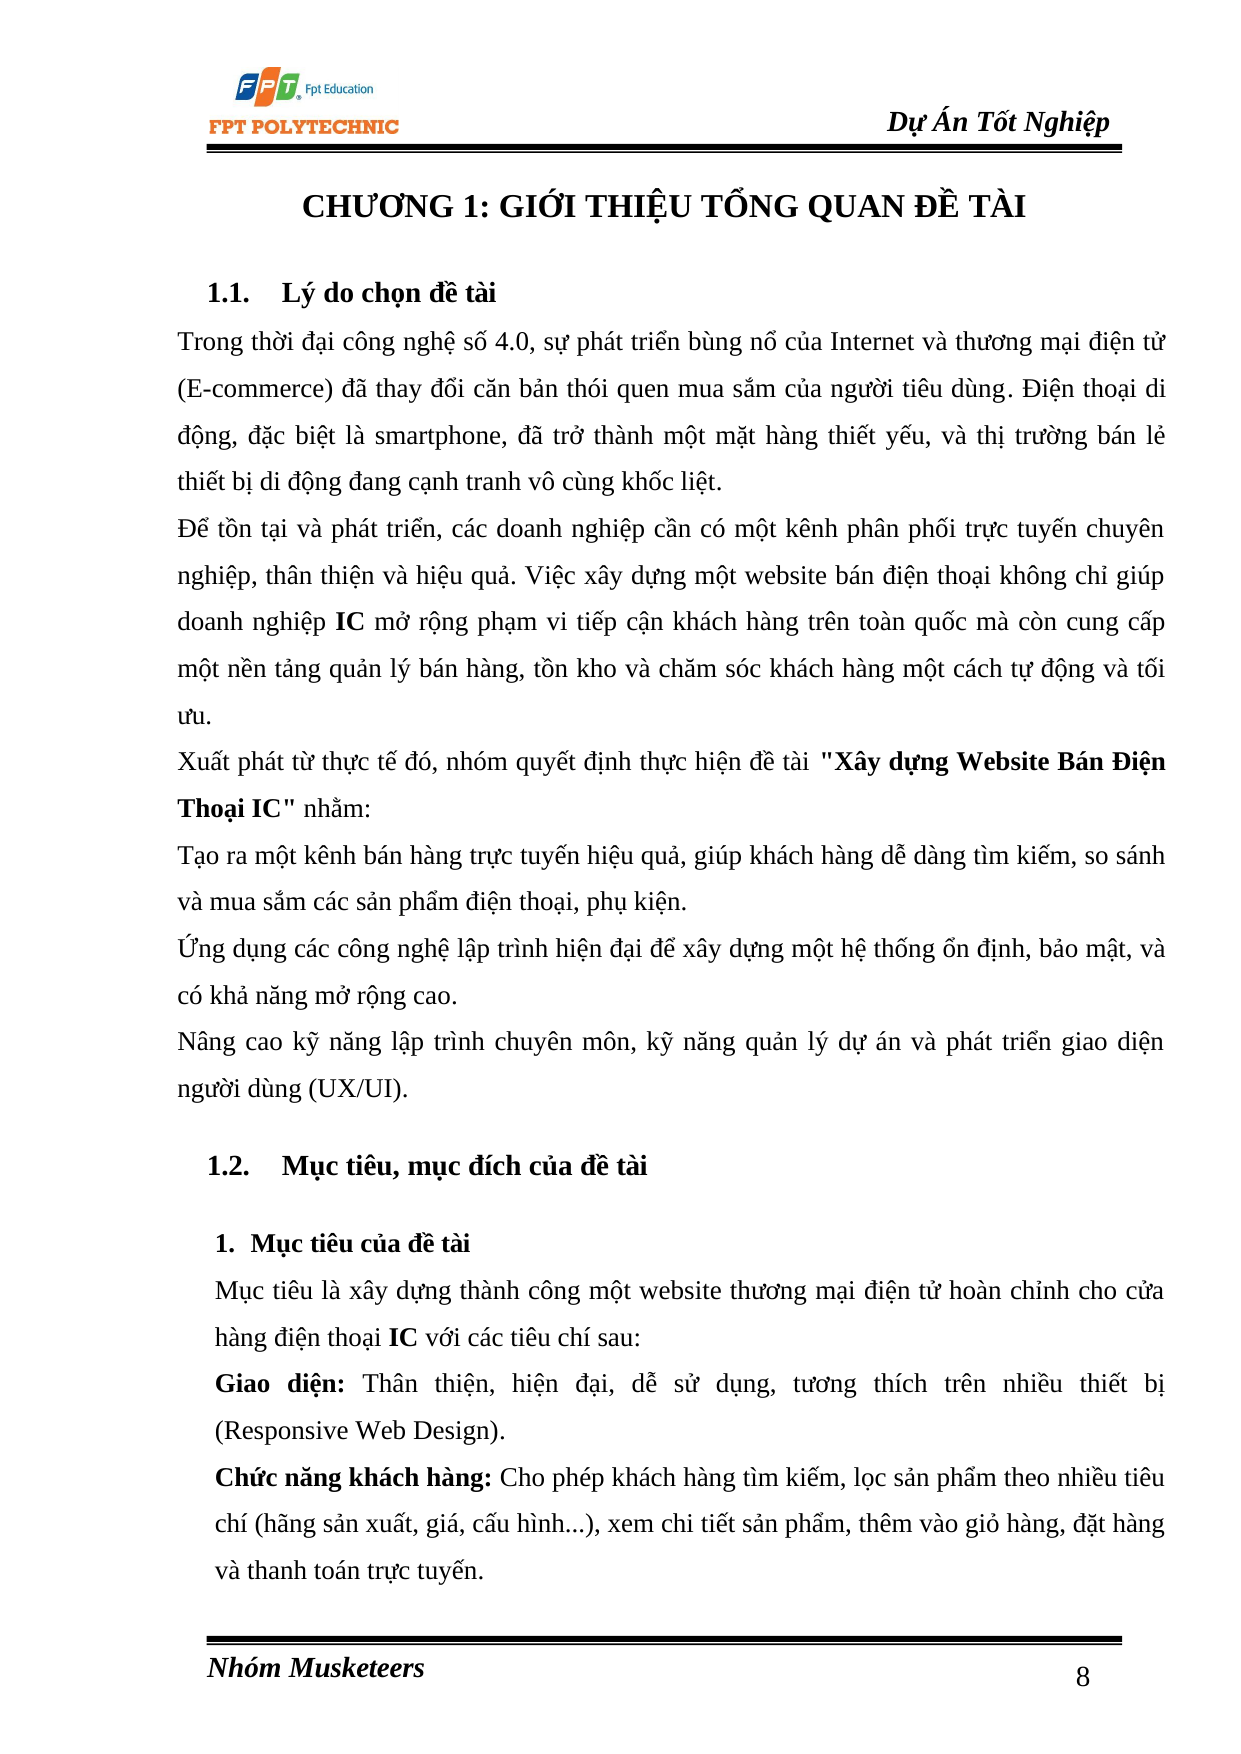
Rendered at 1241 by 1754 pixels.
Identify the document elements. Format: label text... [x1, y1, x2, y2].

picture [209, 67, 399, 134]
text Ứng dụng các công nghệ lập trình hiện đại để xây dựng một hệ thống ổn định, bảo mật, và có khả năng mở rộng cao. [177, 932, 1166, 1010]
text Tạo ra một kênh bán hàng trực tuyến hiệu quả, giúp khách hàng dễ dàng tìm kiếm, so sánh và mua sắm các sản phẩm điện thoại, phụ kiện. [177, 839, 1166, 917]
text Trong thời đại công nghệ số 4.0, sự phát triển bùng nổ của Internet và thương mại điện tử (E-commerce) đã thay đổi căn bản thói quen mua sắm của người tiêu dùng. Điện thoại di động, đặc biệt là smartphone, đã trở thành một mặt hàng thiết yếu, và thị trường bán lẻ thiết bị di động đang cạnh tranh vô cùng khốc liệt. [177, 325, 1166, 497]
text Xuất phát từ thực tế đó, nhóm quyết định thực hiện đề tài "Xây dựng Website Bán Điện Thoại IC" nhằm: [177, 745, 1166, 823]
text Giao diện: Thân thiện, hiện đại, dễ sử dụng, tương thích trên nhiều thiết bị (Responsive Web Design). [214, 1367, 1166, 1445]
subtitle Lý do chọn đề tài [207, 275, 1166, 309]
text Nâng cao kỹ năng lập trình chuyên môn, kỹ năng quản lý dự án và phát triển giao diện người dùng (UX/UI). [177, 1025, 1166, 1103]
text Mục tiêu là xây dựng thành công một website thương mại điện tử hoàn chỉnh cho cửa hàng điện thoại IC với các tiêu chí sau: [214, 1274, 1166, 1352]
subtitle Mục tiêu, mục đích của đề tài [207, 1148, 1166, 1182]
text Để tồn tại và phát triển, các doanh nghiệp cần có một kênh phân phối trực tuyến chuyên nghiệp, thân thiện và hiệu quả. Việc xây dựng một website bán điện thoại không chỉ giúp doanh nghiệp IC mở rộng phạm vi tiếp cận khách hàng trên toàn quốc mà còn cung cấp một nền tảng quản lý bán hàng, tồn kho và chăm sóc khách hàng một cách tự động và tối ưu. [177, 512, 1166, 730]
text Chức năng khách hàng: Cho phép khách hàng tìm kiếm, lọc sản phẩm theo nhiều tiêu chí (hãng sản xuất, giá, cấu hình...), xem chi tiết sản phẩm, thêm vào giỏ hàng, đặt hàng và thanh toán trực tuyến. [214, 1461, 1166, 1585]
subtitle CHƯƠNG 1: GIỚI THIỆU TỔNG QUAN ĐỀ TÀI [177, 186, 1151, 224]
subtitle Mục tiêu của đề tài [214, 1227, 1166, 1259]
